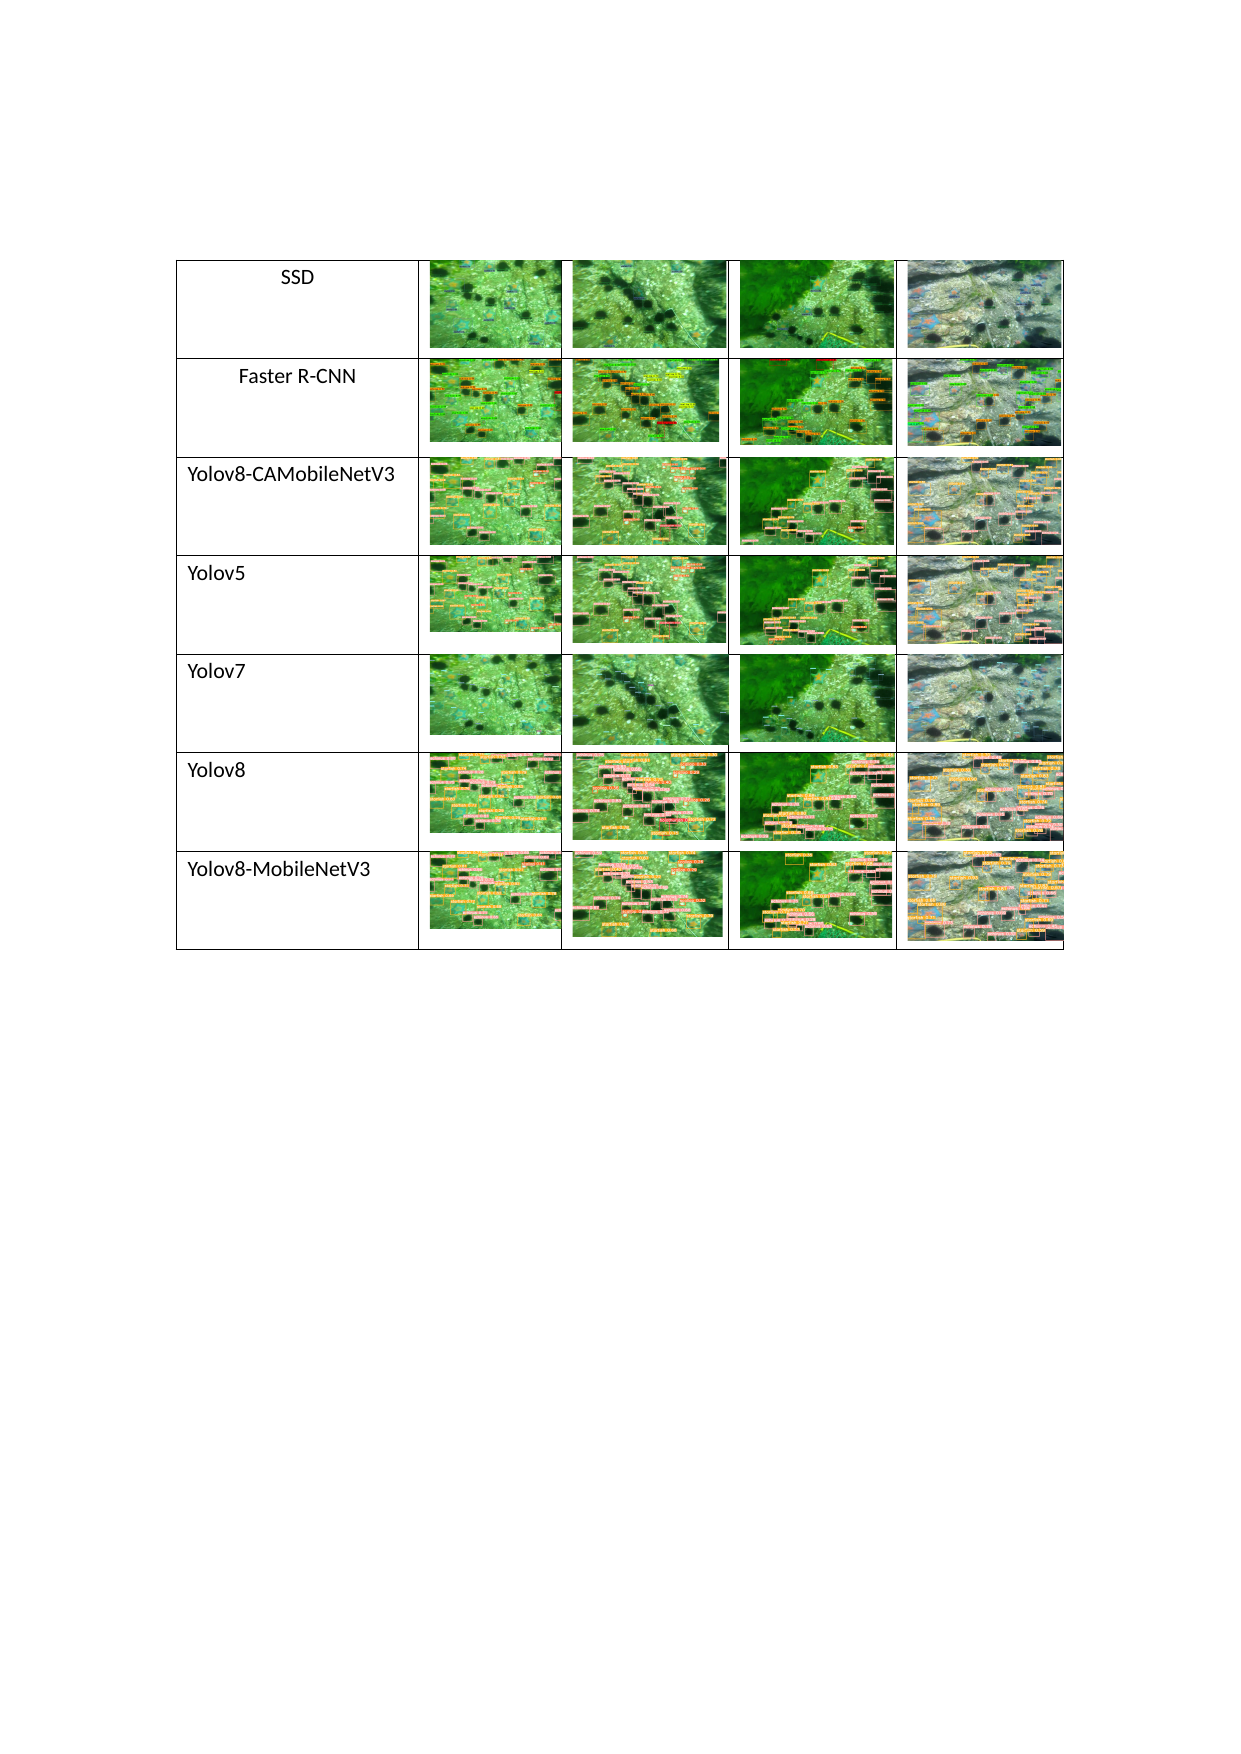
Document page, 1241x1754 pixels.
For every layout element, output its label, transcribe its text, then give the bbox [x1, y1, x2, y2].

picture [429, 457, 562, 545]
table_cell Faster R-CNN [177, 359, 418, 457]
picture [572, 556, 727, 643]
table_cell Yolov7 [177, 655, 418, 752]
picture [572, 654, 729, 745]
picture [740, 359, 893, 445]
table_cell [897, 753, 1063, 851]
picture [572, 851, 723, 937]
table_cell [419, 753, 561, 851]
table_cell Yolov8-MobileNetV3 [177, 852, 418, 949]
picture [740, 654, 895, 742]
picture [572, 359, 720, 442]
table_cell [562, 753, 728, 851]
picture [907, 359, 1062, 446]
picture [429, 654, 562, 735]
picture [429, 753, 562, 833]
table_cell [419, 655, 561, 752]
table_cell [562, 359, 728, 457]
table_cell [897, 556, 1063, 654]
picture [907, 654, 1062, 742]
picture [429, 851, 562, 929]
table_cell [897, 359, 1063, 457]
table_cell Yolov8 [177, 753, 418, 851]
table_cell [419, 556, 561, 654]
table_cell [419, 359, 561, 457]
picture [429, 556, 562, 632]
table_cell [897, 852, 1063, 949]
picture [740, 556, 897, 645]
table_cell [562, 458, 728, 555]
picture [572, 457, 727, 545]
picture [572, 753, 726, 840]
table_header [729, 261, 896, 358]
table_cell [729, 753, 896, 851]
table_cell [419, 458, 561, 555]
table_cell [897, 458, 1063, 555]
table_cell [729, 556, 896, 654]
table_cell [729, 852, 896, 949]
table_header [419, 261, 561, 358]
table_cell [897, 655, 1063, 752]
table_cell [419, 852, 561, 949]
picture [740, 851, 893, 938]
picture [907, 260, 1062, 348]
picture [907, 457, 1062, 545]
picture [907, 556, 1063, 644]
table_cell Yolov5 [177, 556, 418, 654]
picture [740, 457, 894, 545]
table_cell [562, 655, 728, 752]
table_cell [729, 458, 896, 555]
table_header [897, 261, 1063, 358]
table_cell [729, 655, 896, 752]
picture [429, 260, 562, 348]
picture [429, 359, 562, 442]
picture [740, 260, 894, 348]
table_header [562, 261, 728, 358]
table_cell Yolov8-CAMobileNetV3 [177, 458, 418, 555]
table_cell [729, 359, 896, 457]
table_cell [562, 556, 728, 654]
picture [907, 851, 1064, 941]
picture [572, 260, 727, 348]
table_cell [562, 852, 728, 949]
table_header SSD [177, 261, 418, 358]
picture [907, 753, 1064, 841]
picture [740, 753, 895, 841]
